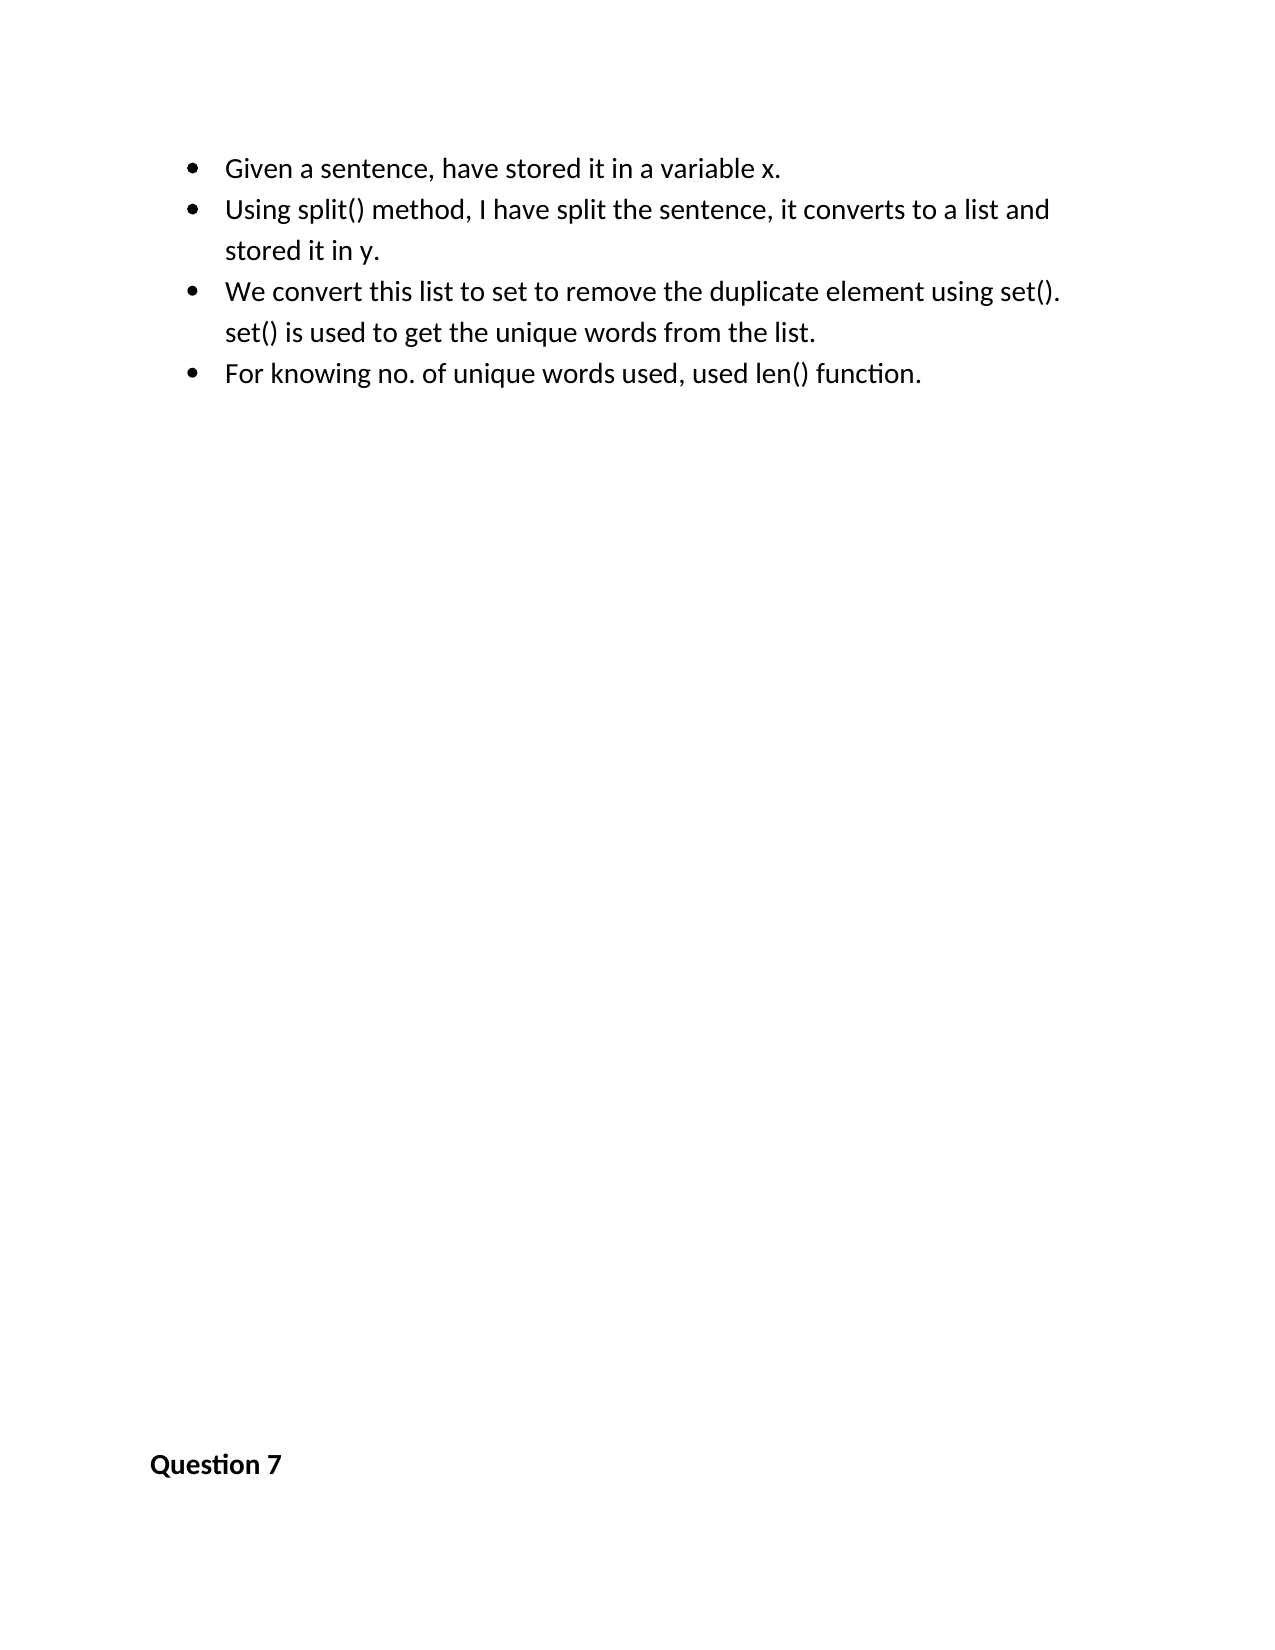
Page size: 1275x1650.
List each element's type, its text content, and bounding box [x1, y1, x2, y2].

list Using split() method, I have split the sentence, it converts to a list and stored it in y. [187, 191, 1125, 267]
list Given a sentence, have stored it in a variable x. [187, 150, 1125, 186]
list For knowing no. of unique words used, used len() function. [187, 355, 1125, 390]
list We convert this list to set to remove the duplicate element using set(). set() is used to get the unique words from the list. [187, 273, 1125, 349]
text Question 7 [150, 1446, 1125, 1481]
